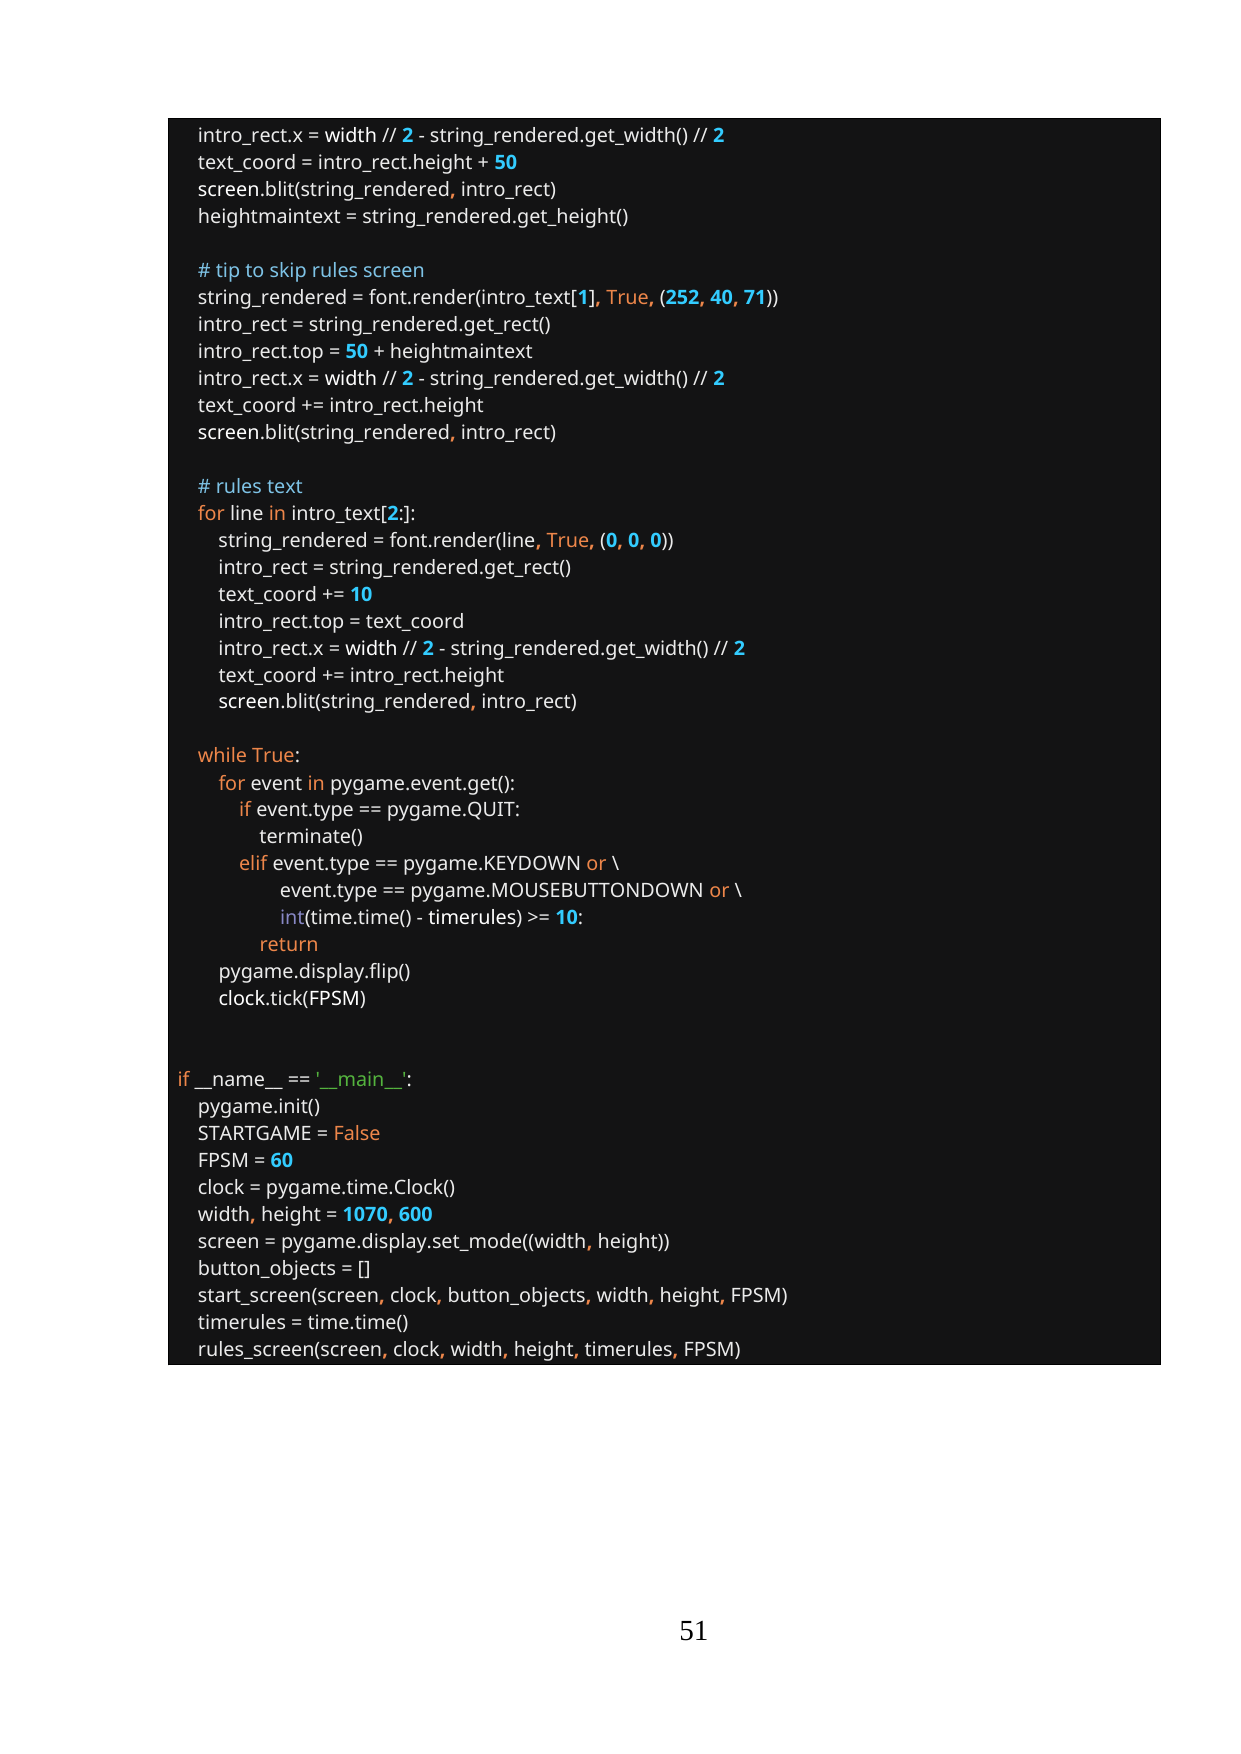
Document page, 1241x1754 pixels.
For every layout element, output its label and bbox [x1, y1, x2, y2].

text [169, 119, 1160, 1364]
